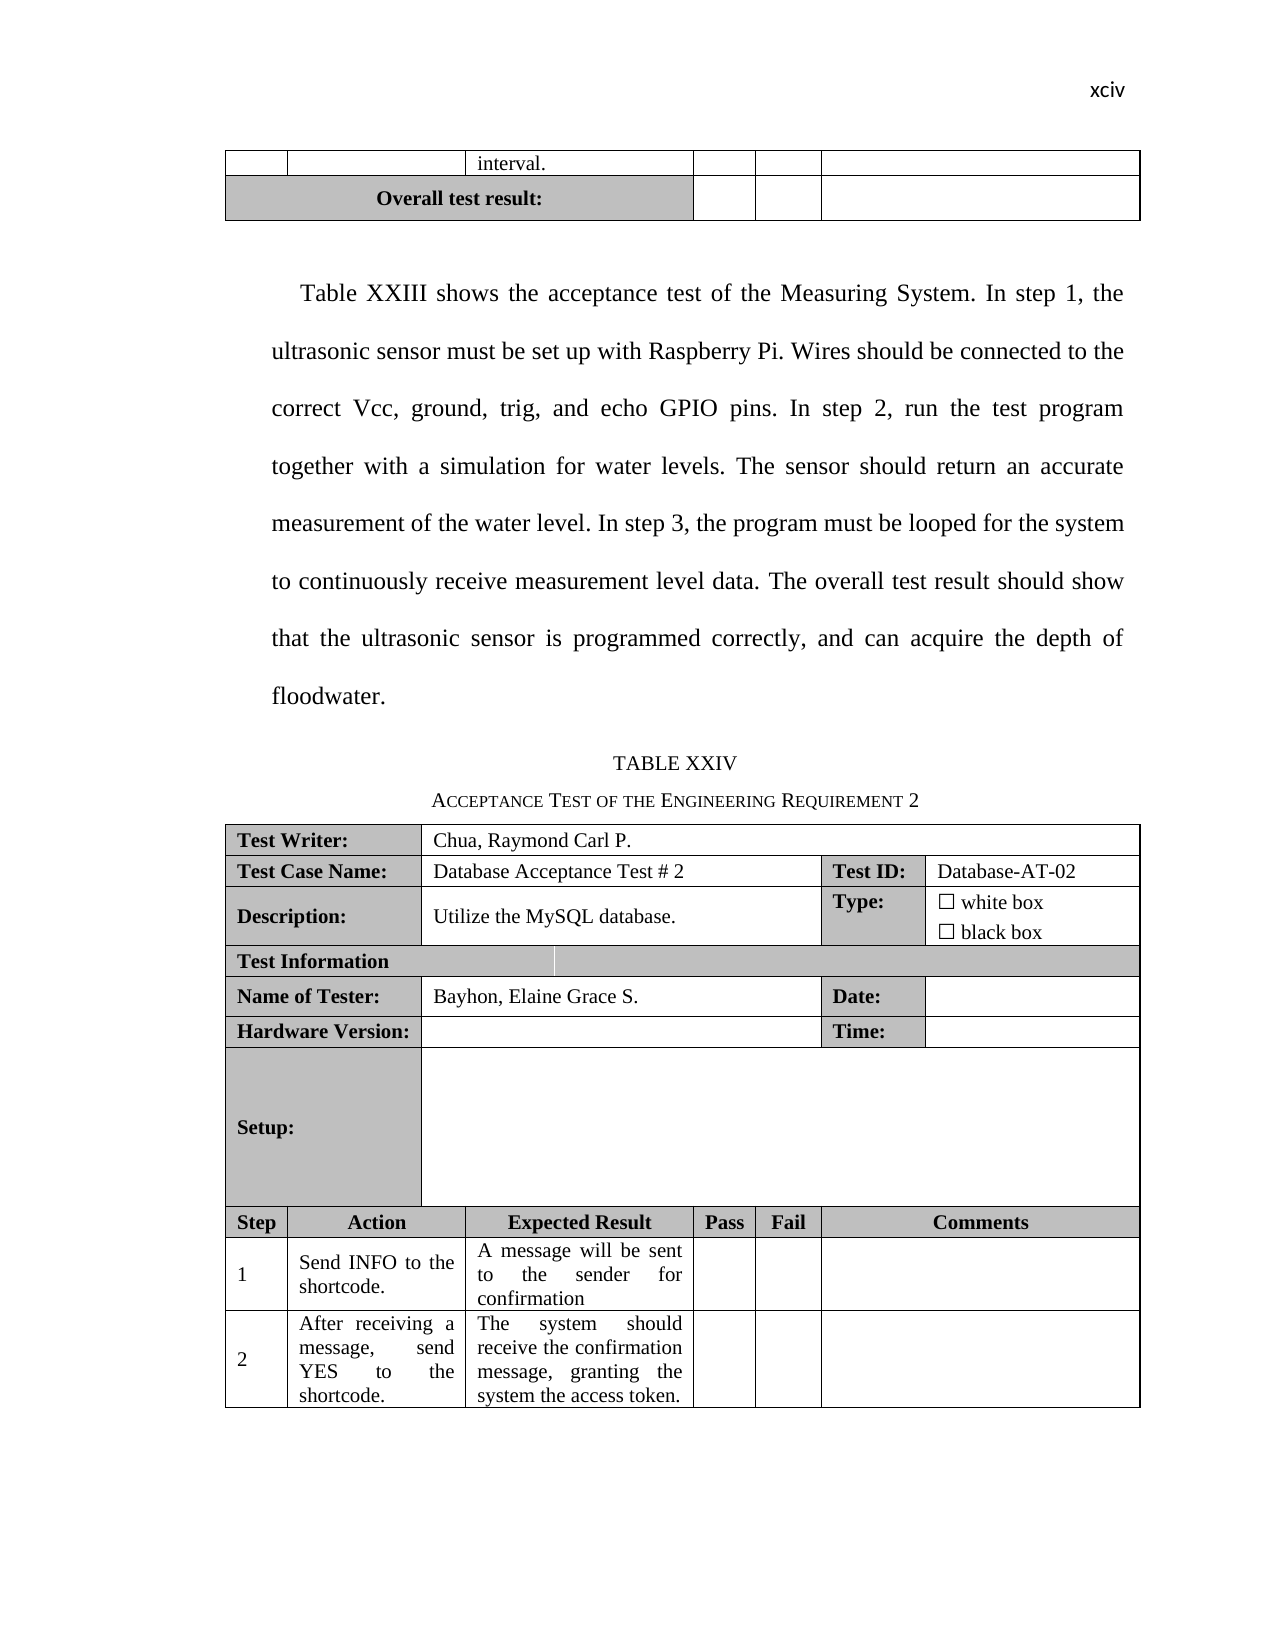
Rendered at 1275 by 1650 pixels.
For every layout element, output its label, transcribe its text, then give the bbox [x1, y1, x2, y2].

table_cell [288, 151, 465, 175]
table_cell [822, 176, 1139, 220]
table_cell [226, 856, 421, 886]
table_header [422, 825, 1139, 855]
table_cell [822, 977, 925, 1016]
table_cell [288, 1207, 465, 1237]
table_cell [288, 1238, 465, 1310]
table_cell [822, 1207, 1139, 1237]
subtitle TABLE XXIV [225, 751, 1125, 775]
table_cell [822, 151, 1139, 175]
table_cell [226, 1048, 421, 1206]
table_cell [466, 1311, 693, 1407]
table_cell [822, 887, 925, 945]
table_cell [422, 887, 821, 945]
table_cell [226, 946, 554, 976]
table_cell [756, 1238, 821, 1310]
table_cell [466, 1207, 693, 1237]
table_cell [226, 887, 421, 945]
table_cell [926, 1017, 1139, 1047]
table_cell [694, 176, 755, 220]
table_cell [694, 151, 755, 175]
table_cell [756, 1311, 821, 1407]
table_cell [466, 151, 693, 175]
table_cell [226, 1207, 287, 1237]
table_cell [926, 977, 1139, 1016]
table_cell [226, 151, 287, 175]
text Acceptance Test of the Engineering Requirement 2 [225, 788, 1125, 812]
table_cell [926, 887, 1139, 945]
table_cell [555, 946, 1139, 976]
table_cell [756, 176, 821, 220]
text Table XXIII shows the acceptance test of the Measuring System. In step 1, the ultrasonic sensor must be set up with Raspberry Pi. Wires should be connected to the correct Vcc, ground, trig, and echo GPIO pins. In step 2, run the test program together with a simulation for water levels. The sensor should return an accurate measurement of the water level. In step 3, the program must be looped for the system to continuously receive measurement level data. The overall test result should show that the ultrasonic sensor is programmed correctly, and can acquire the depth of floodwater. [271, 278, 1125, 710]
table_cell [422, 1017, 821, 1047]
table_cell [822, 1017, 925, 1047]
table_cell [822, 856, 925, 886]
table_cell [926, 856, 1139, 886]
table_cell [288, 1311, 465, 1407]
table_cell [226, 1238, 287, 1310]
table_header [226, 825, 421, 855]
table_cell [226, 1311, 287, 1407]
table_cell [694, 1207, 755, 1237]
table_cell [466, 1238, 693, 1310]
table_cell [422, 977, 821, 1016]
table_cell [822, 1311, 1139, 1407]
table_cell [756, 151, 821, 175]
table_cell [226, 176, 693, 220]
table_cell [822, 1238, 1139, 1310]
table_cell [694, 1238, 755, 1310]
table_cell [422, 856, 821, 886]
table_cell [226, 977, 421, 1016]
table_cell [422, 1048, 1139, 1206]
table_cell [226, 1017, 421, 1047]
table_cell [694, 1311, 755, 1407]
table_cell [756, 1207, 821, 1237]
